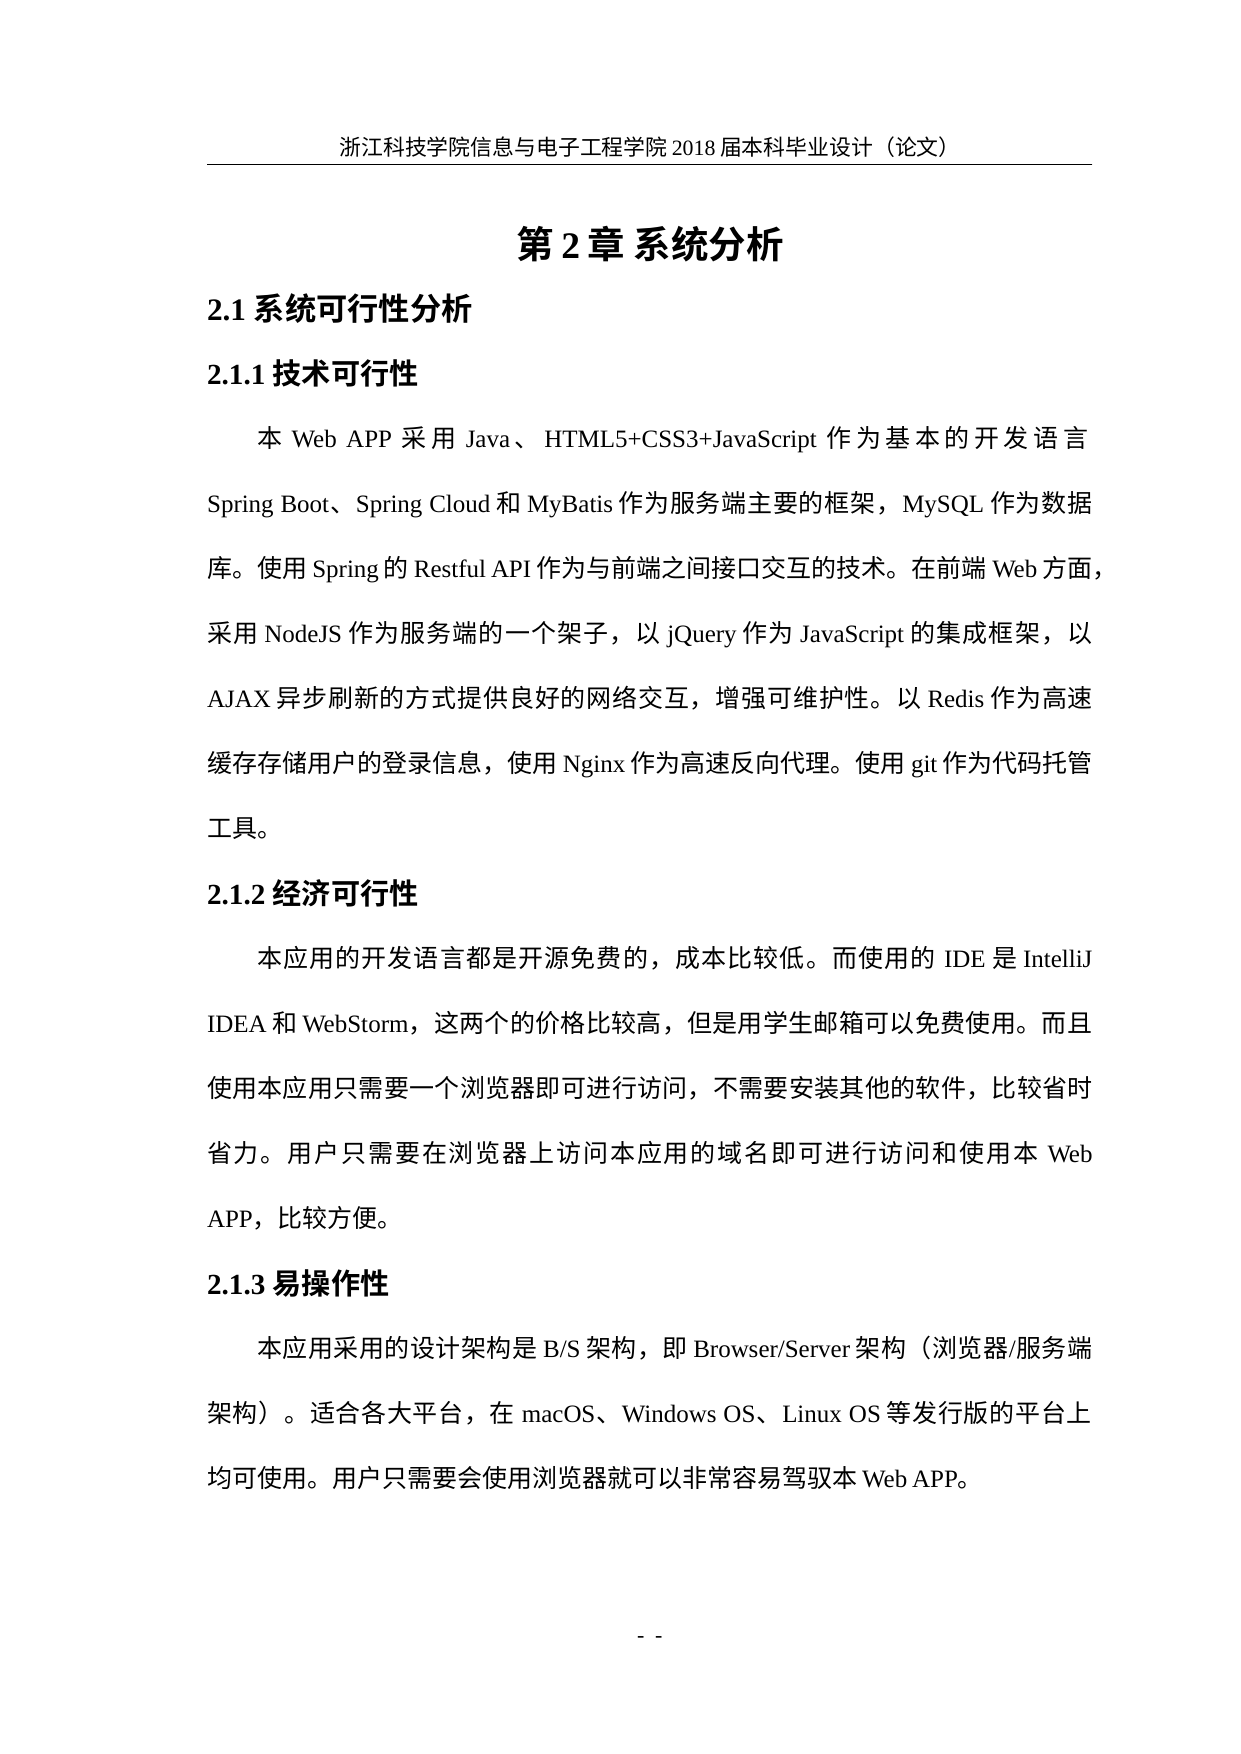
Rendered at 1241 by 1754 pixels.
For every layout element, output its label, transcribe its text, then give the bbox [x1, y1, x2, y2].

text 本应用采用的设计架构是B/S架构，即Browser/Server架构（浏览器/服务端架构）。适合各大平台，在macOS、Windows OS、Linux OS等发行版的平台上均可使用。用户只需要会使用浏览器就可以非常容易驾驭本Web APP。 [207, 1314, 1092, 1509]
text 2.1.3 易操作性 [207, 1249, 1092, 1314]
text 第2章 系统分析 [207, 209, 1092, 274]
text 本应用的开发语言都是开源免费的，成本比较低。而使用的IDE是IntelliJ IDEA和WebStorm，这两个的价格比较高，但是用学生邮箱可以免费使用。而且使用本应用只需要一个浏览器即可进行访问，不需要安装其他的软件，比较省时省力。用户只需要在浏览器上访问本应用的域名即可进行访问和使用本Web APP，比较方便。 [207, 924, 1092, 1249]
text 本Web APP采用Java、HTML5+CSS3+JavaScript作为基本的开发语言。Spring Boot、Spring Cloud和MyBatis作为服务端主要的框架，MySQL作为数据库。使用Spring的Restful API作为与前端之间接口交互的技术。在前端Web方面，采用NodeJS作为服务端的一个架子，以jQuery作为JavaScript的集成框架，以AJAX异步刷新的方式提供良好的网络交互，增强可维护性。以Redis作为高速缓存存储用户的登录信息，使用Nginx作为高速反向代理。使用git作为代码托管工具。 [207, 404, 1092, 859]
text 2.1.2 经济可行性 [207, 859, 1092, 924]
text 2.1.1 技术可行性 [207, 339, 1092, 404]
text 2.1 系统可行性分析 [207, 274, 1092, 339]
